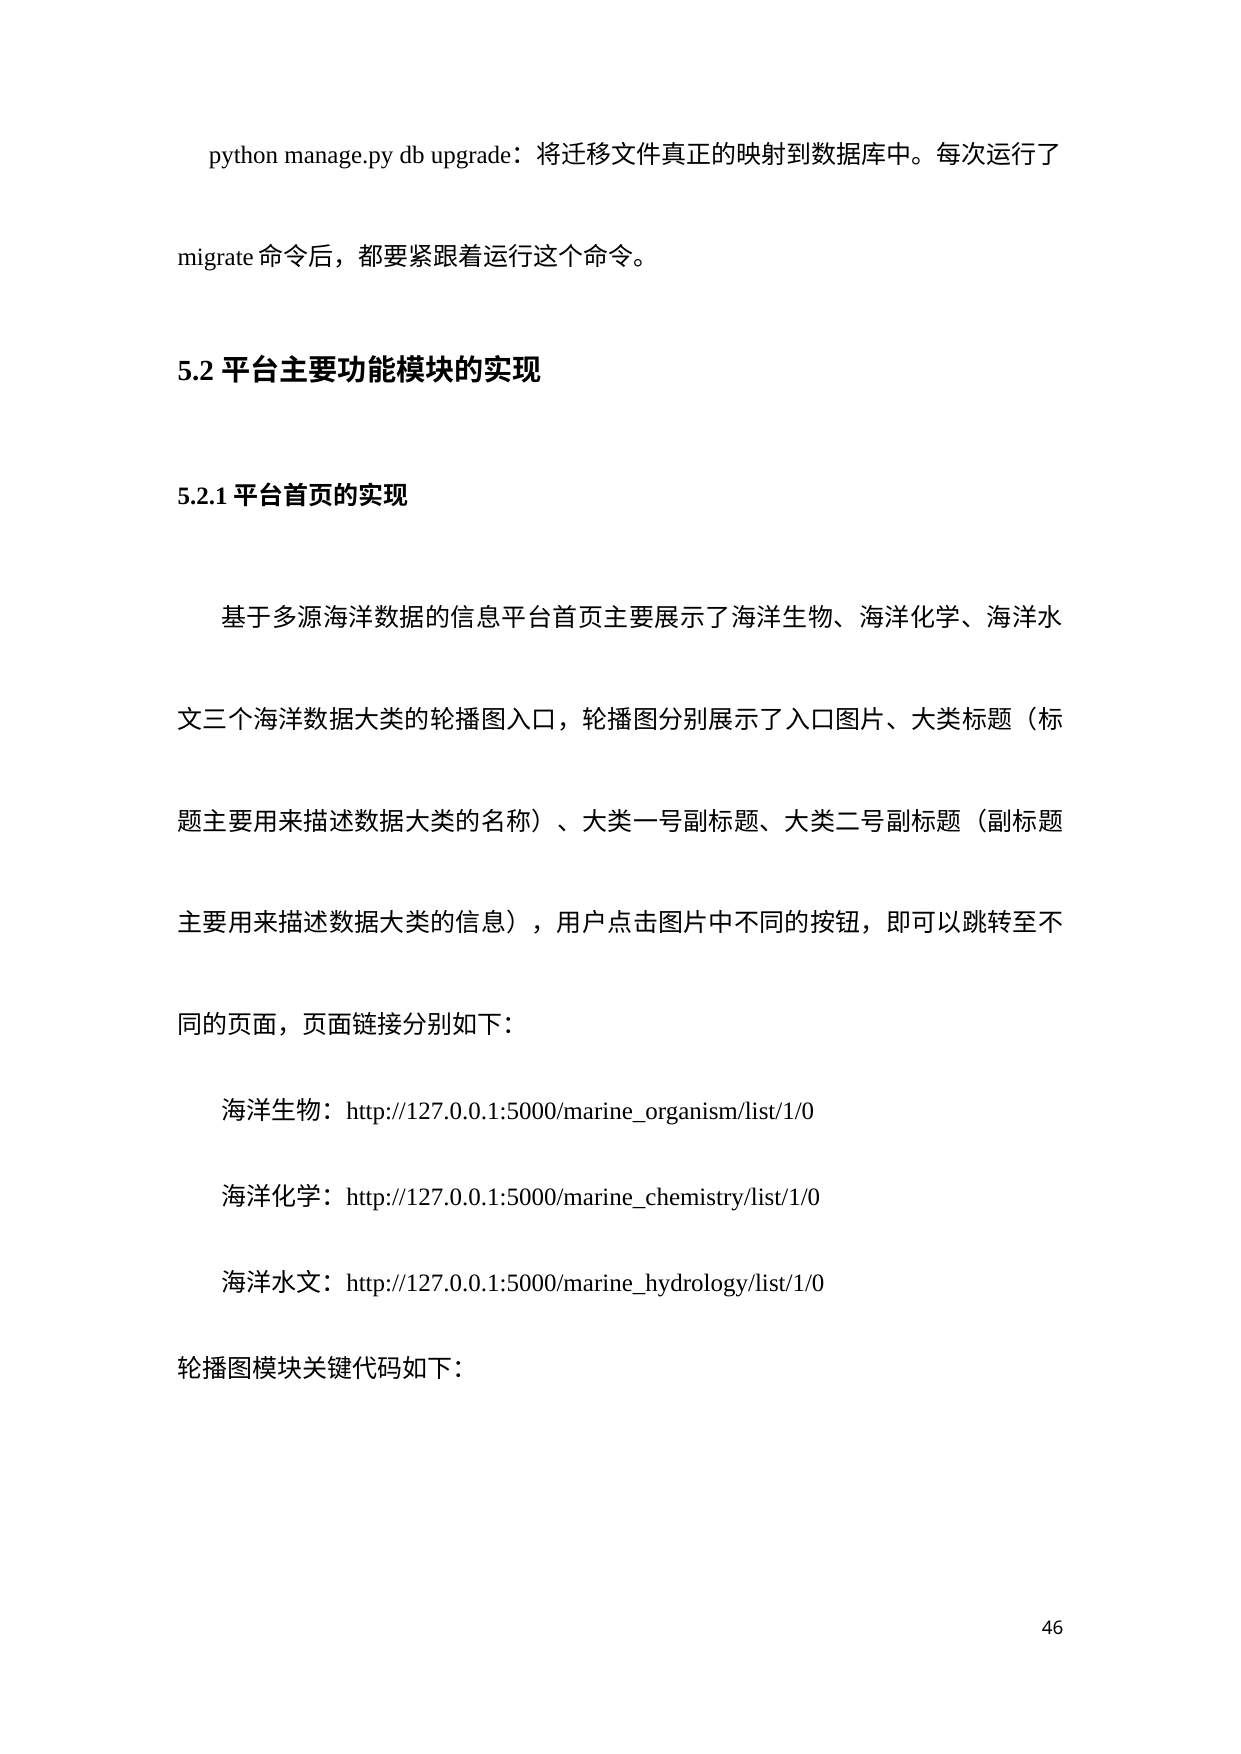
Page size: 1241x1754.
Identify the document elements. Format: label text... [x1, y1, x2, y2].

text 基于多源海洋数据的信息平台首页主要展示了海洋生物、海洋化学、海洋水文三个海洋数据大类的轮播图入口，轮播图分别展示了入口图片、大类标题（标题主要用来描述数据大类的名称）、大类一号副标题、大类二号副标题（副标题主要用来描述数据大类的信息），用户点击图片中不同的按钮，即可以跳转至不同的页面，页面链接分别如下： [177, 581, 1063, 1057]
text 海洋水文：http://127.0.0.1:5000/marine_hydrology/list/1/0 [177, 1247, 1063, 1315]
subtitle 5.2 平台主要功能模块的实现 [177, 334, 1063, 402]
text 轮播图模块关键代码如下： [177, 1333, 1063, 1401]
text 海洋生物：http://127.0.0.1:5000/marine_organism/list/1/0 [177, 1075, 1063, 1143]
text python manage.py db upgrade：将迁移文件真正的映射到数据库中。每次运行了migrate命令后，都要紧跟着运行这个命令。 [177, 119, 1063, 289]
text 海洋化学：http://127.0.0.1:5000/marine_chemistry/list/1/0 [177, 1161, 1063, 1229]
subtitle 5.2.1 平台首页的实现 [177, 460, 1063, 528]
